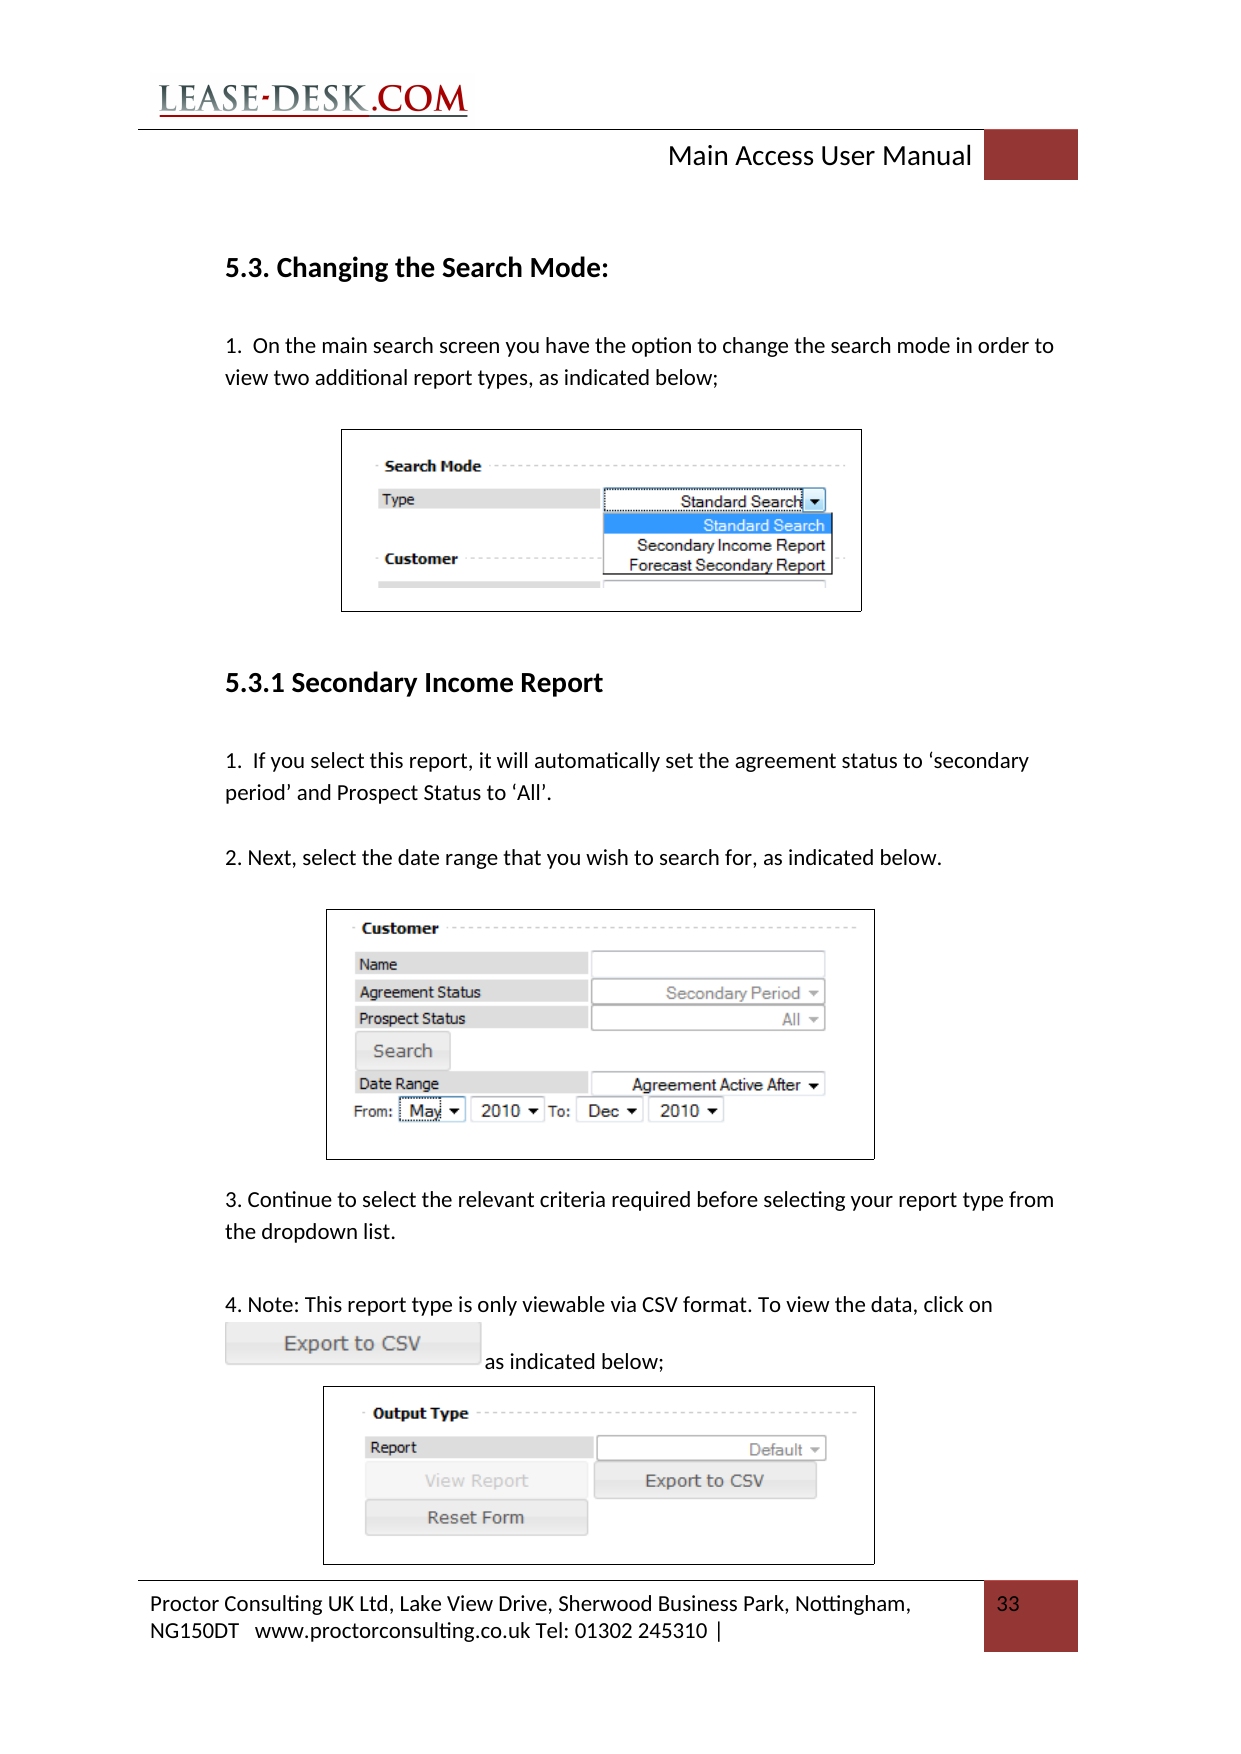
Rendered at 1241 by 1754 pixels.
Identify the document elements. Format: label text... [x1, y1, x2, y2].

list 5.3.1 Secondary Income Report [225, 664, 1090, 700]
list 1. If you select this report, it will automatically set the agreement status to ‘secondary period’ and Prospect Status to ‘All’. [225, 746, 1090, 806]
list 4. Note: This report type is only viewable via CSV format. To view the data, click on as indicated below; [225, 1290, 1090, 1375]
picture [225, 1322, 485, 1370]
list 2. Next, select the date range that you wish to search for, as indicated below. [225, 843, 1090, 871]
list 5.3. Changing the Search Mode: [225, 249, 1090, 284]
picture [338, 1393, 858, 1557]
picture [150, 73, 476, 129]
picture [356, 436, 846, 588]
picture [340, 916, 858, 1142]
list 3. Continue to select the relevant criteria required before selecting your report type from the dropdown list. [225, 1185, 1090, 1245]
list 1. On the main search screen you have the option to change the search mode in order to view two additional report types, as indicated below; [225, 331, 1090, 391]
